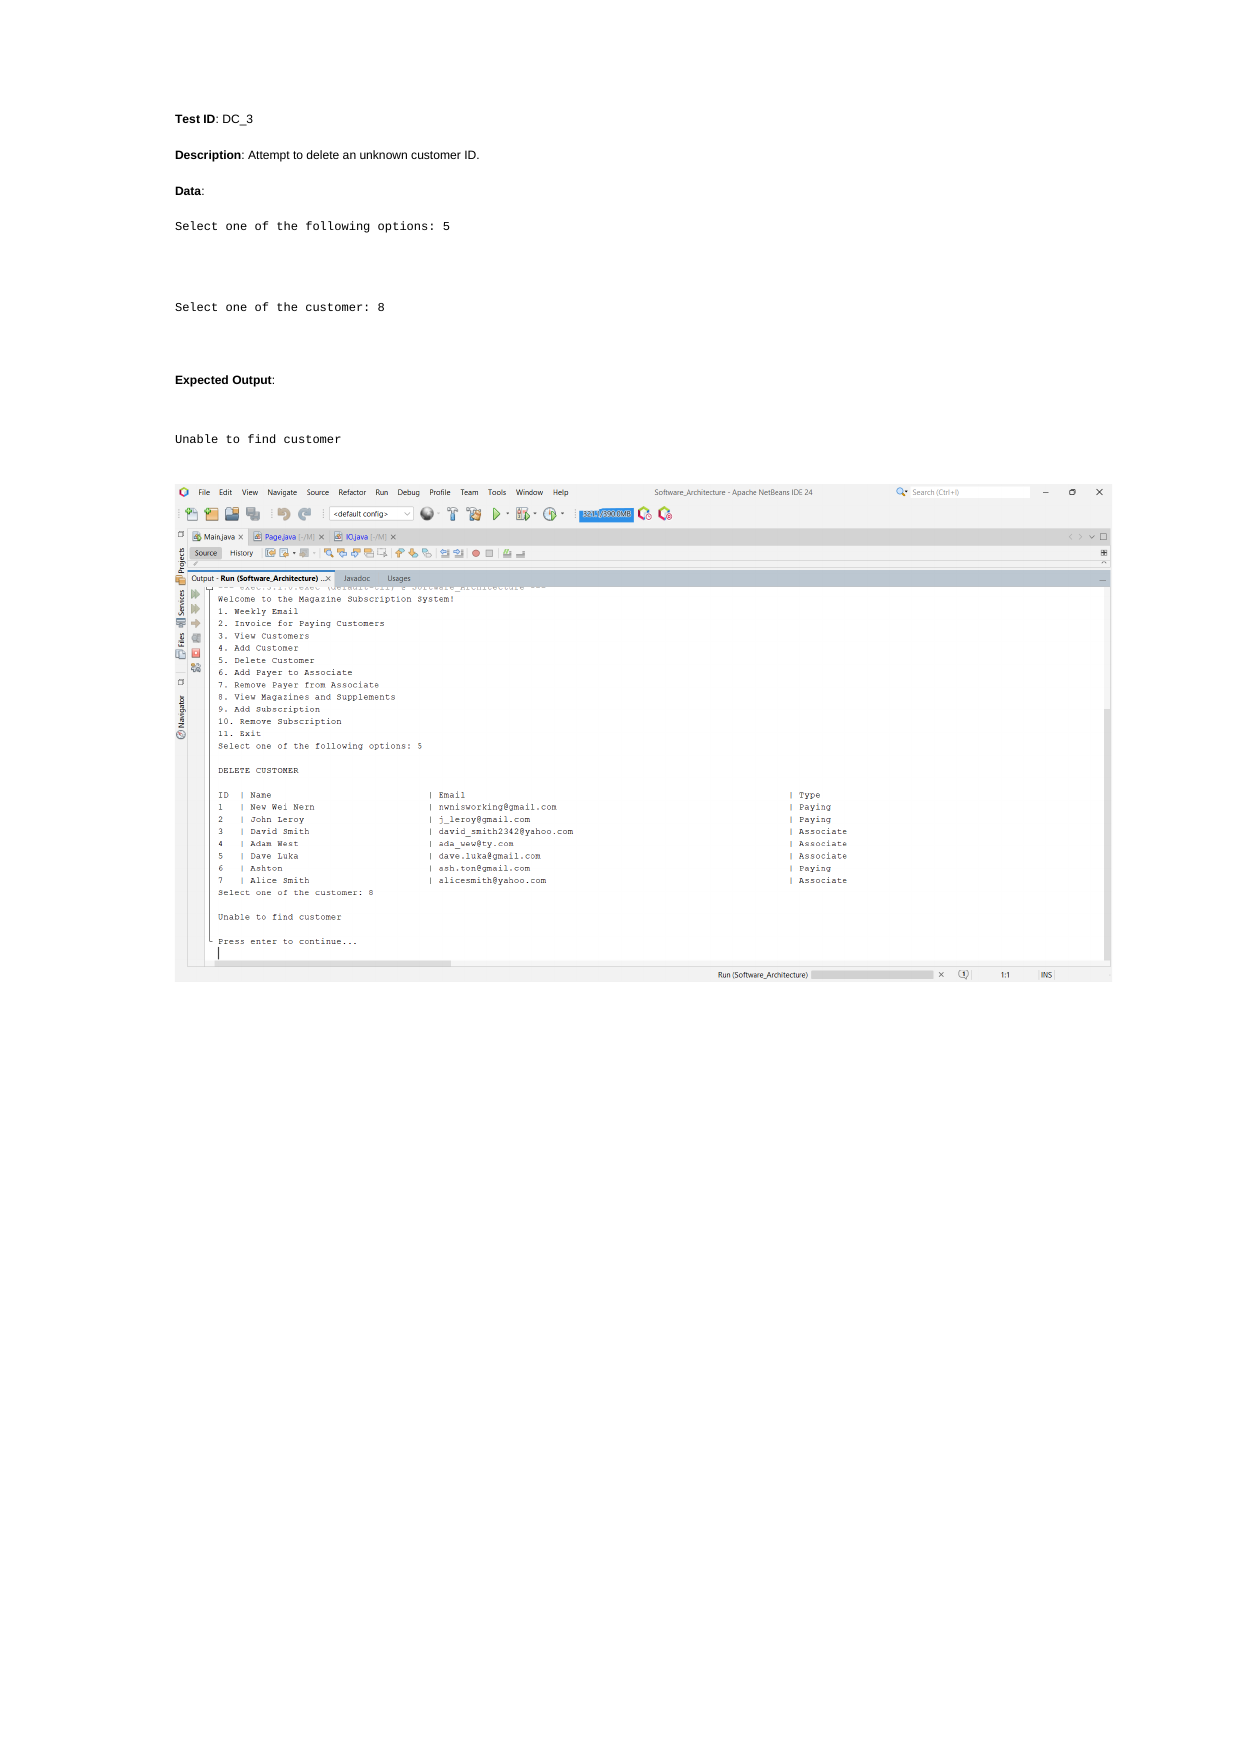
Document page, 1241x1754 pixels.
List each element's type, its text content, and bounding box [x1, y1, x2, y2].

picture [174, 484, 1113, 982]
text Unable to find customer [175, 424, 1050, 447]
text Data: [175, 174, 1050, 198]
text Description: Attempt to delete an unknown customer ID. [175, 138, 1050, 162]
text Test ID: DC_3 [175, 102, 1050, 126]
text Select one of the following options: 5 [175, 210, 1050, 234]
text Expected Output: [175, 327, 1050, 387]
text Select one of the customer: 8 [175, 292, 1050, 315]
